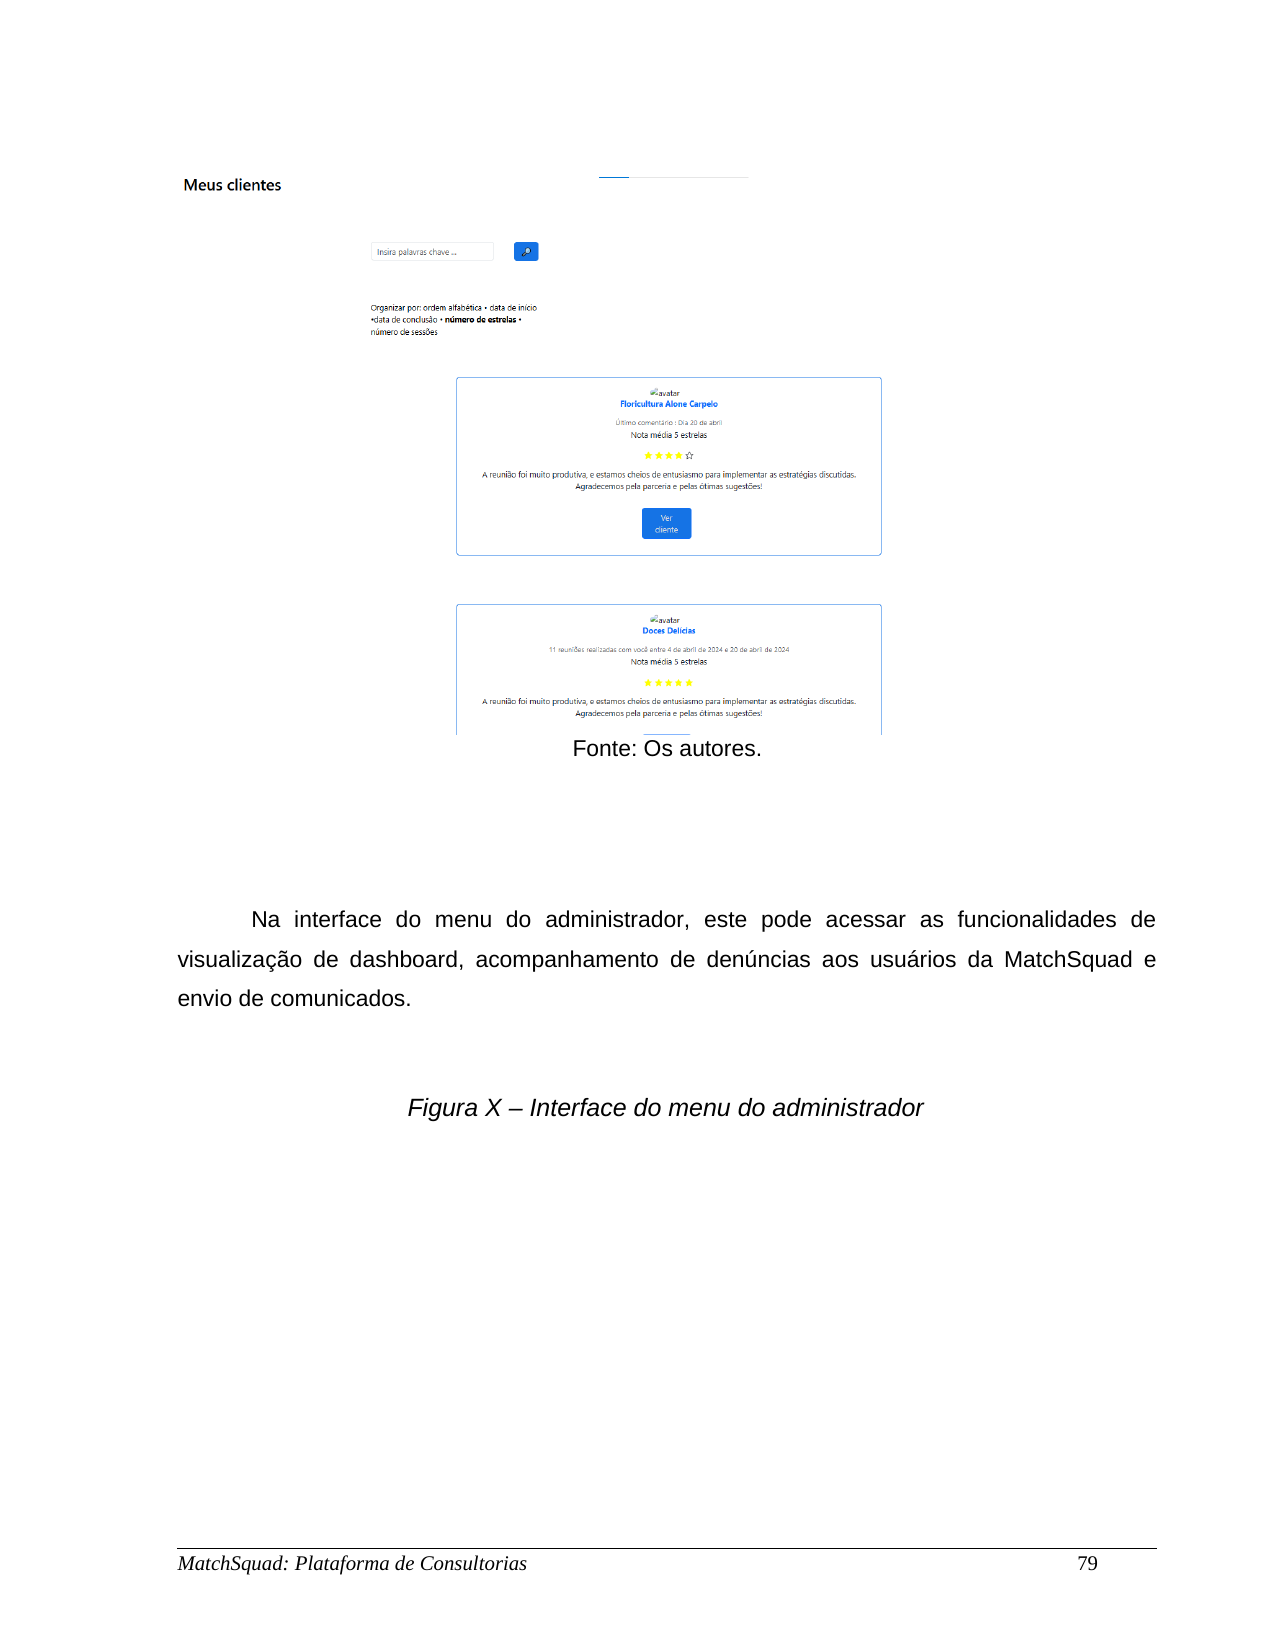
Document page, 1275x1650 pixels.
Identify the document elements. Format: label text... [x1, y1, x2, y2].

text Na interface do menu do administrador, este pode acessar as funcionalidades de visualização de dashboard, acompanhamento de denúncias aos usuários da MatchSquad e envio de comunicados. [177, 906, 1157, 1011]
text Figura X – Interface do menu do administrador [177, 1093, 1157, 1122]
picture [177, 177, 1159, 735]
text Fonte: Os autores. [177, 735, 1157, 761]
